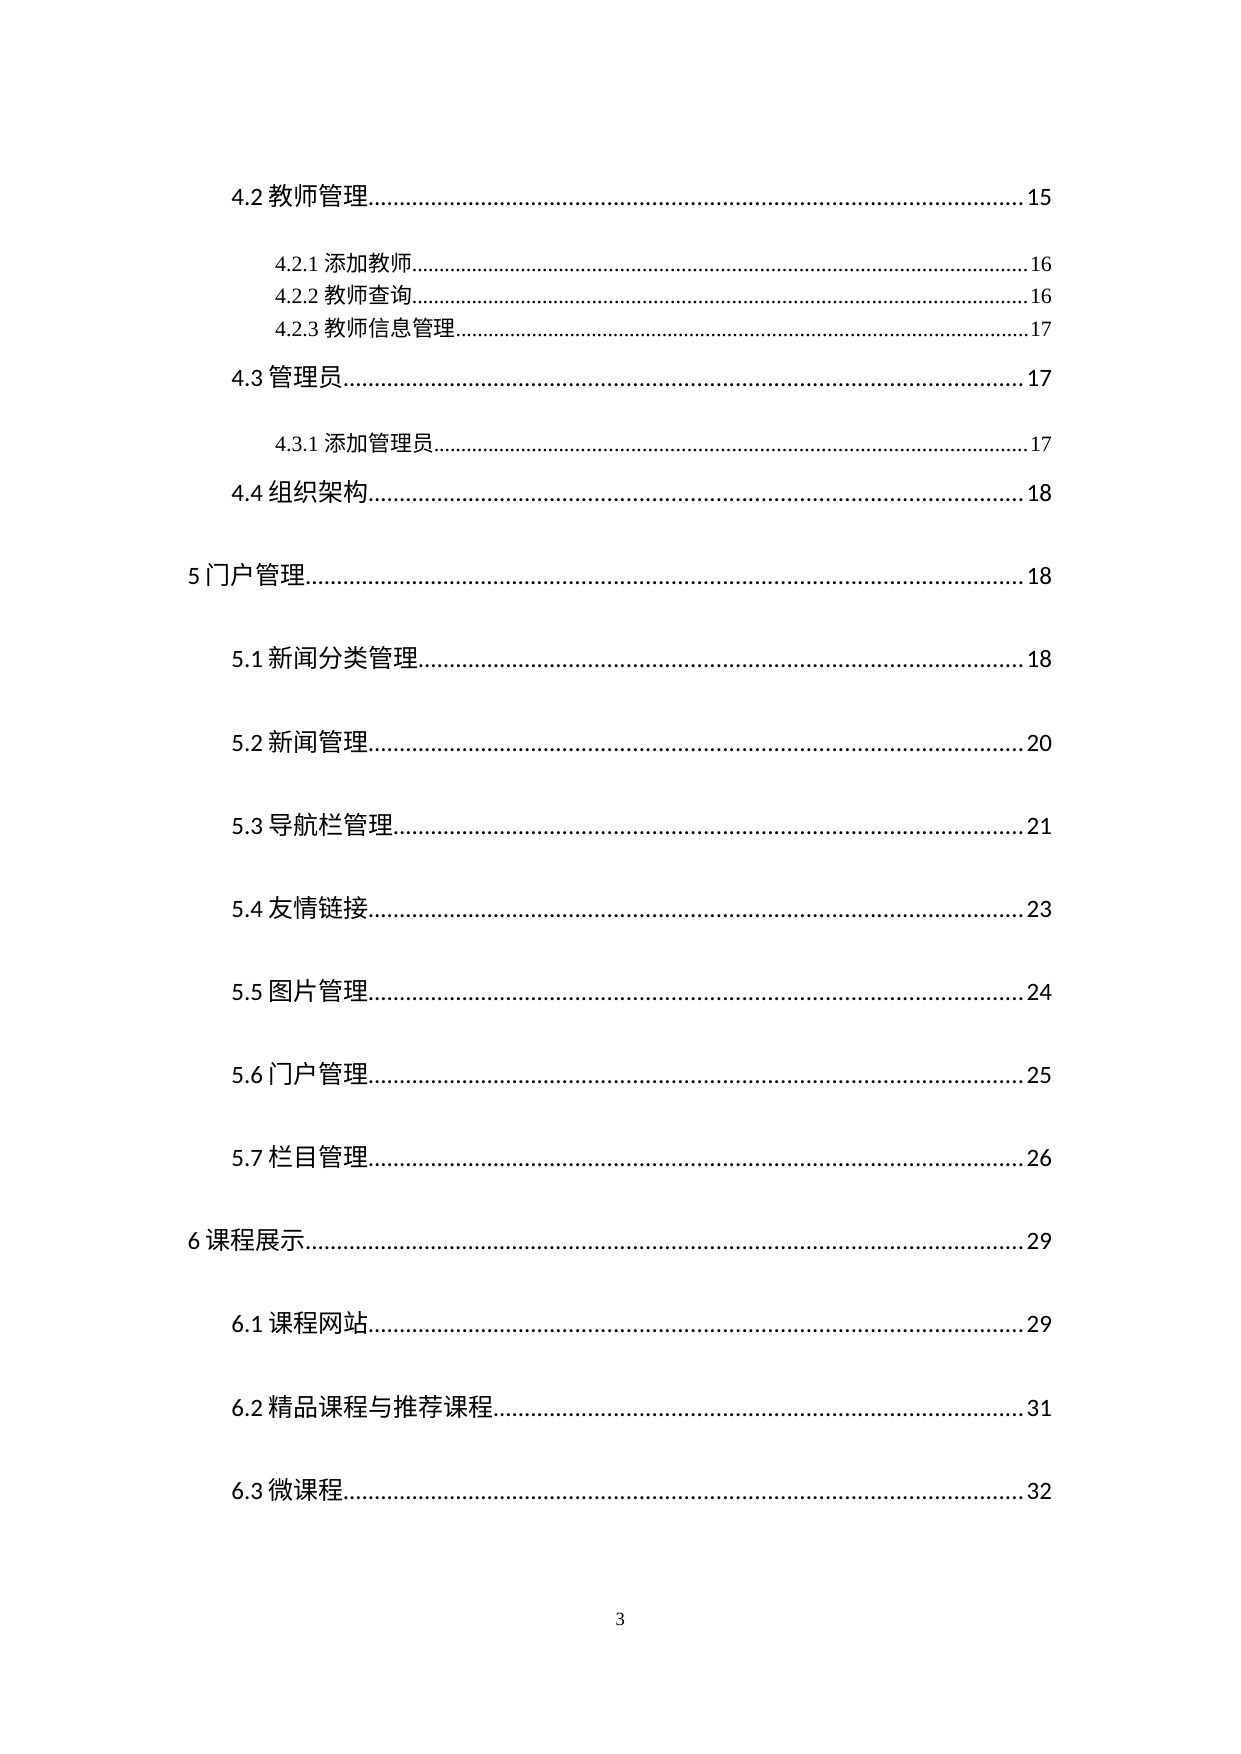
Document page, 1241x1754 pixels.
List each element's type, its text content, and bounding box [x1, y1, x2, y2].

text 6.1课程网站 29 [231, 1289, 1053, 1354]
text 5门户管理 18 [187, 541, 1053, 606]
text 4.2.3 教师信息管理 17 [275, 310, 1053, 343]
text 4.2.1 添加教师 16 [275, 245, 1053, 278]
text 5.3导航栏管理 21 [231, 791, 1053, 856]
text 4.4组织架构 18 [231, 458, 1053, 523]
text 4.3管理员 17 [231, 343, 1053, 408]
text 5.4友情链接 23 [231, 874, 1053, 939]
text 5.1新闻分类管理 18 [231, 624, 1053, 689]
text 5.2新闻管理 20 [231, 708, 1053, 773]
text 4.2教师管理 15 [231, 162, 1053, 227]
text 5.6门户管理 25 [231, 1040, 1053, 1105]
text 6.3微课程 32 [231, 1456, 1053, 1521]
text 4.3.1 添加管理员 17 [275, 426, 1053, 458]
text 5.7栏目管理 26 [231, 1123, 1053, 1188]
text 6.2精品课程与推荐课程 31 [231, 1373, 1053, 1438]
text 6课程展示 29 [187, 1206, 1053, 1271]
text 5.5图片管理 24 [231, 957, 1053, 1022]
text 4.2.2 教师查询 16 [275, 278, 1053, 310]
